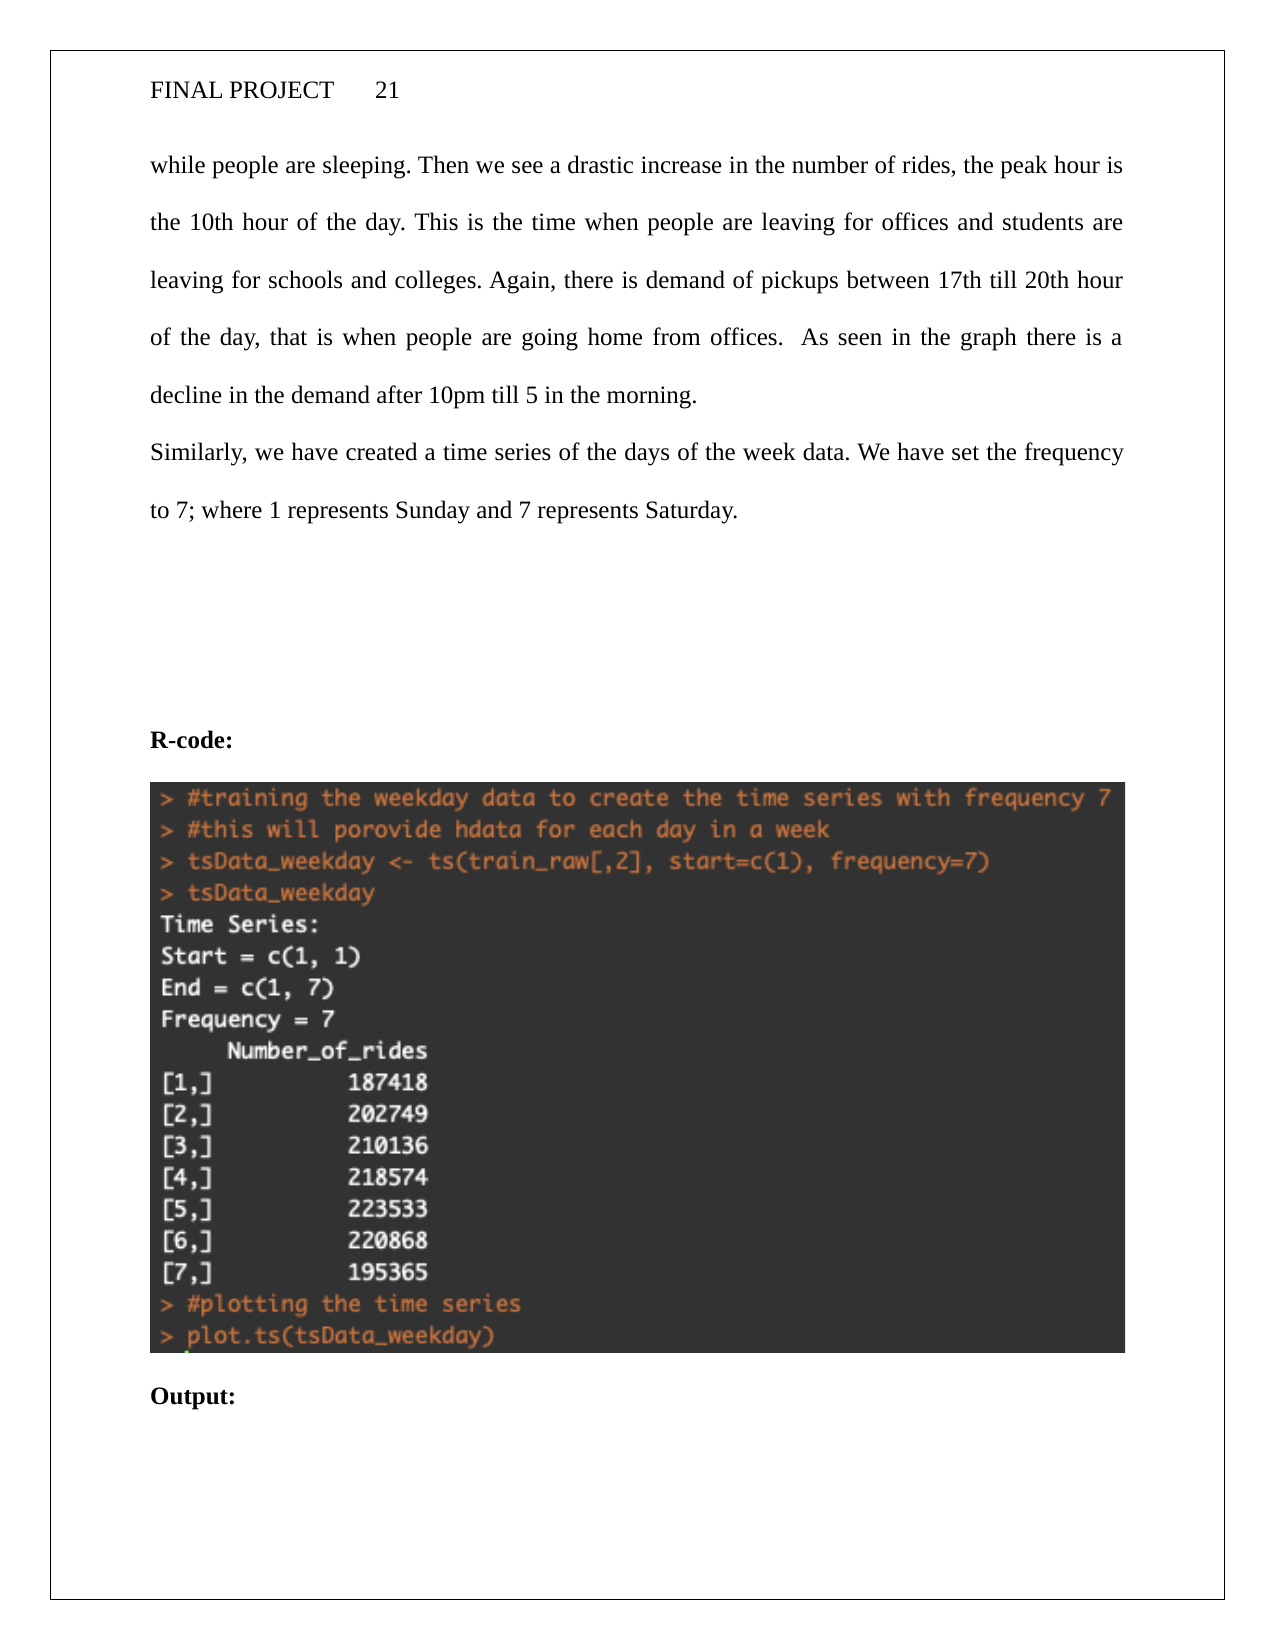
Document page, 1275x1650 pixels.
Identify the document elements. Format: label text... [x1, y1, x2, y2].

text Similarly, we have created a time series of the days of the week data. We have set the frequency to 7; where 1 represents Sunday and 7 represents Saturday. [150, 437, 1125, 524]
text R-code: [150, 725, 1125, 754]
picture [150, 782, 1125, 1353]
text Output: [150, 1381, 1125, 1410]
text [150, 150, 1125, 409]
